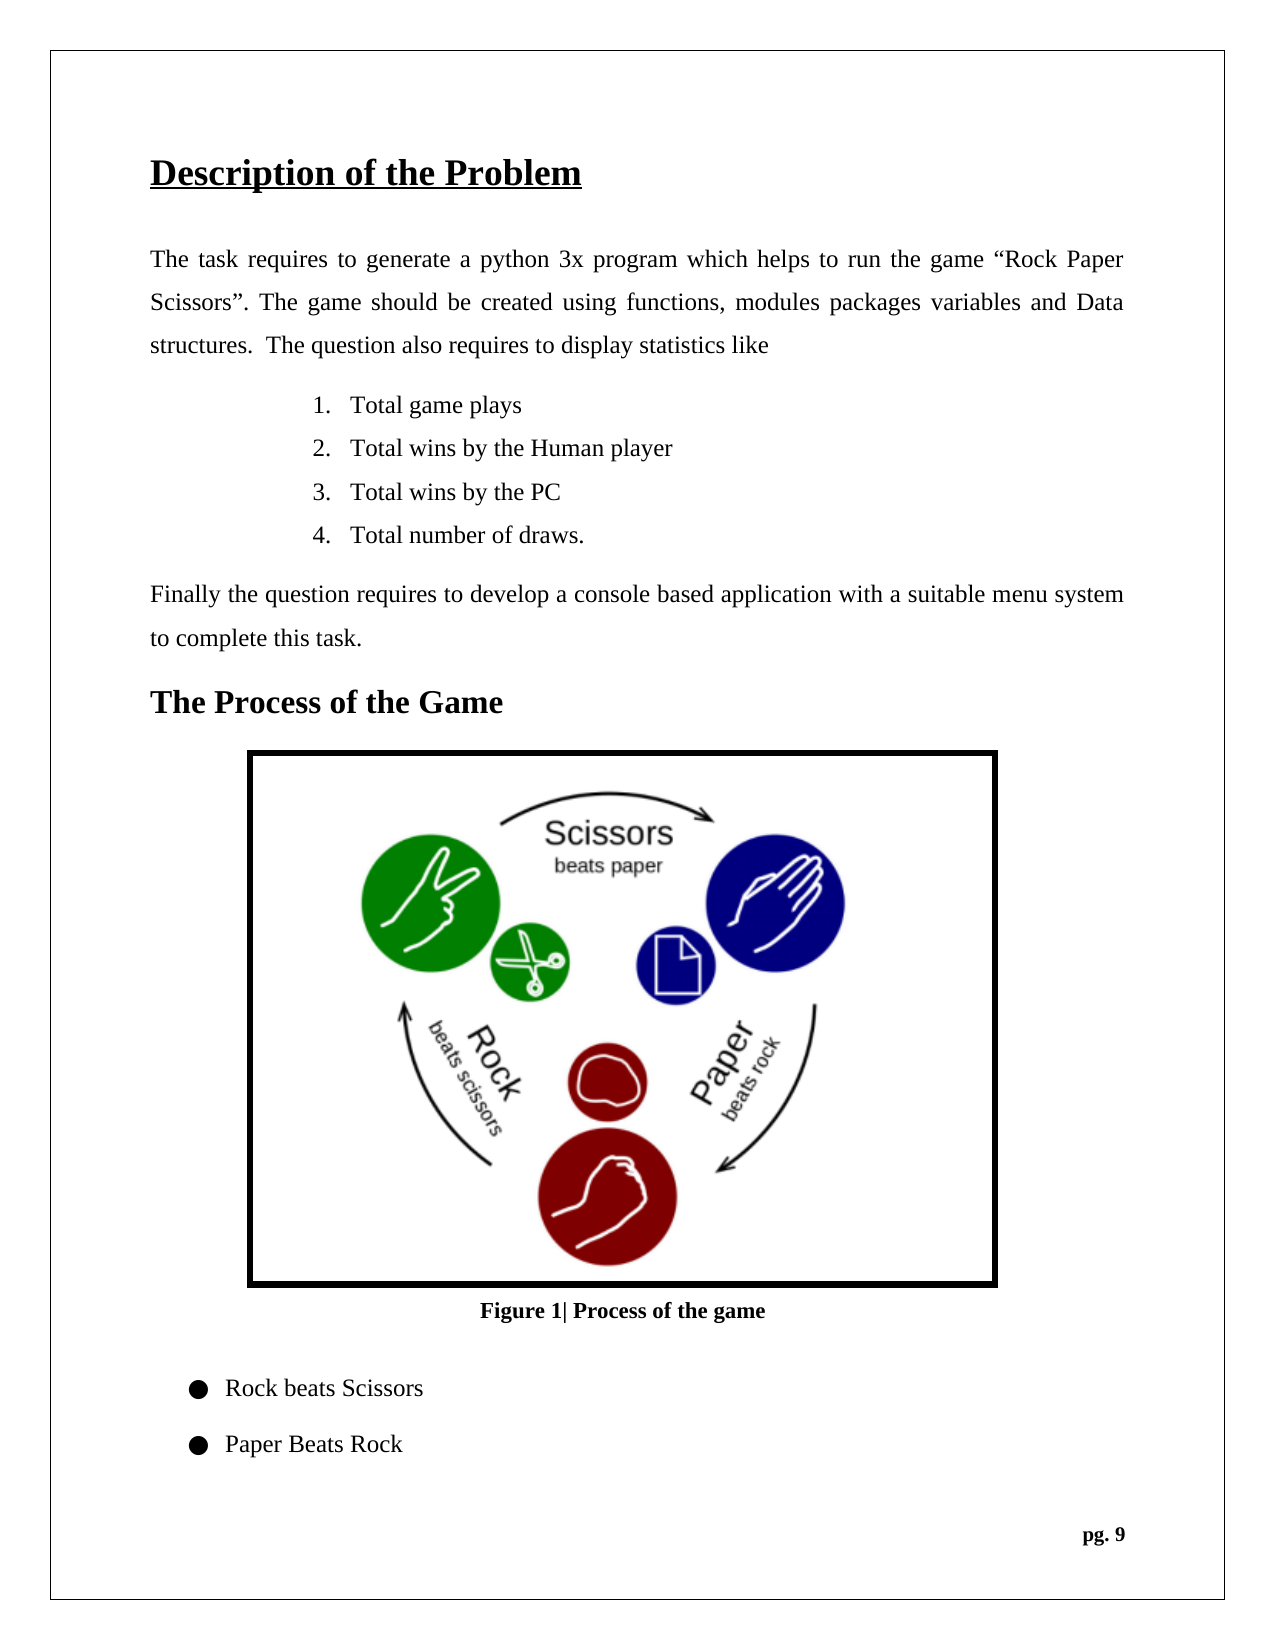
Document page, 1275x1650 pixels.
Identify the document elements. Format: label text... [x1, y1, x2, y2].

list Total wins by the Human player [312, 433, 1125, 462]
list Total game plays [312, 390, 1125, 419]
text The task requires to generate a python 3x program which helps to run the game “Rock Paper Scissors”. The game should be created using functions, modules packages variables and Data structures. The question also requires to display statistics like [150, 244, 1125, 359]
list Total wins by the PC [312, 477, 1125, 505]
text Finally the question requires to develop a console based application with a suitable menu system to complete this task. [150, 579, 1125, 651]
list Rock beats Scissors [187, 1360, 1125, 1411]
list Paper Beats Rock [187, 1415, 1125, 1466]
subtitle Description of the Problem [150, 150, 1125, 193]
subtitle The Process of the Game [150, 682, 1125, 721]
list Total number of draws. [312, 520, 1125, 548]
picture [253, 756, 992, 1281]
